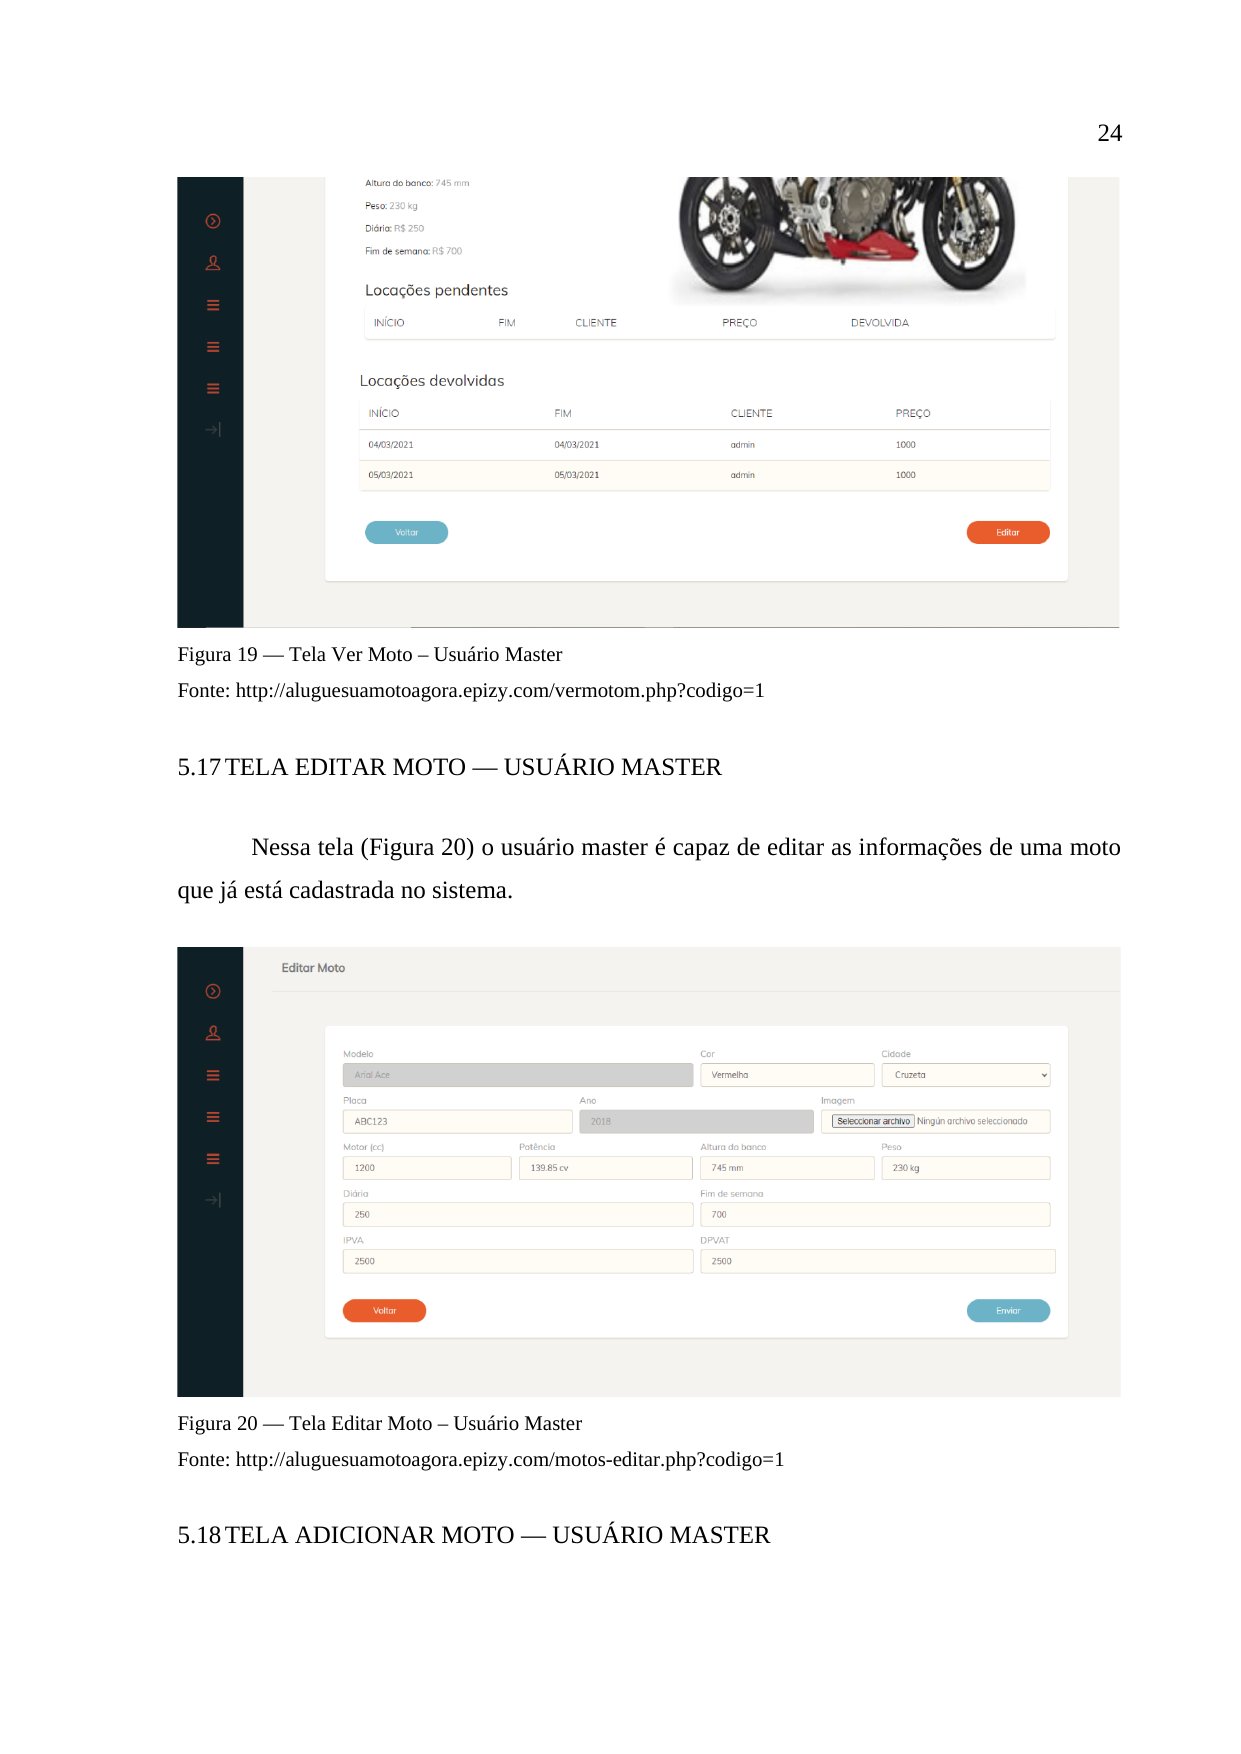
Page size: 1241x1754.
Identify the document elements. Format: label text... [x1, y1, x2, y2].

text Nessa tela (Figura 20) o usuário master é capaz de editar as informações de uma moto que já está cadastrada no sistema. [177, 832, 1122, 904]
title Tela EDITAR MOTO — USUÁRIO MASTER [177, 752, 1122, 781]
text Fonte: http://aluguesuamotoagora.epizy.com/motos-editar.php?codigo=1 [177, 1447, 1122, 1471]
text Figura 20 — Tela Editar Moto – Usuário Master [177, 1411, 1122, 1435]
picture [177, 177, 1120, 628]
text Fonte: http://aluguesuamotoagora.epizy.com/vermotom.php?codigo=1 [177, 678, 1122, 702]
picture [177, 947, 1121, 1397]
title Tela ADICIONAR MOTO — USUÁRIO MASTER [177, 1521, 1122, 1549]
text Figura 19 — Tela Ver Moto – Usuário Master [177, 642, 1122, 666]
